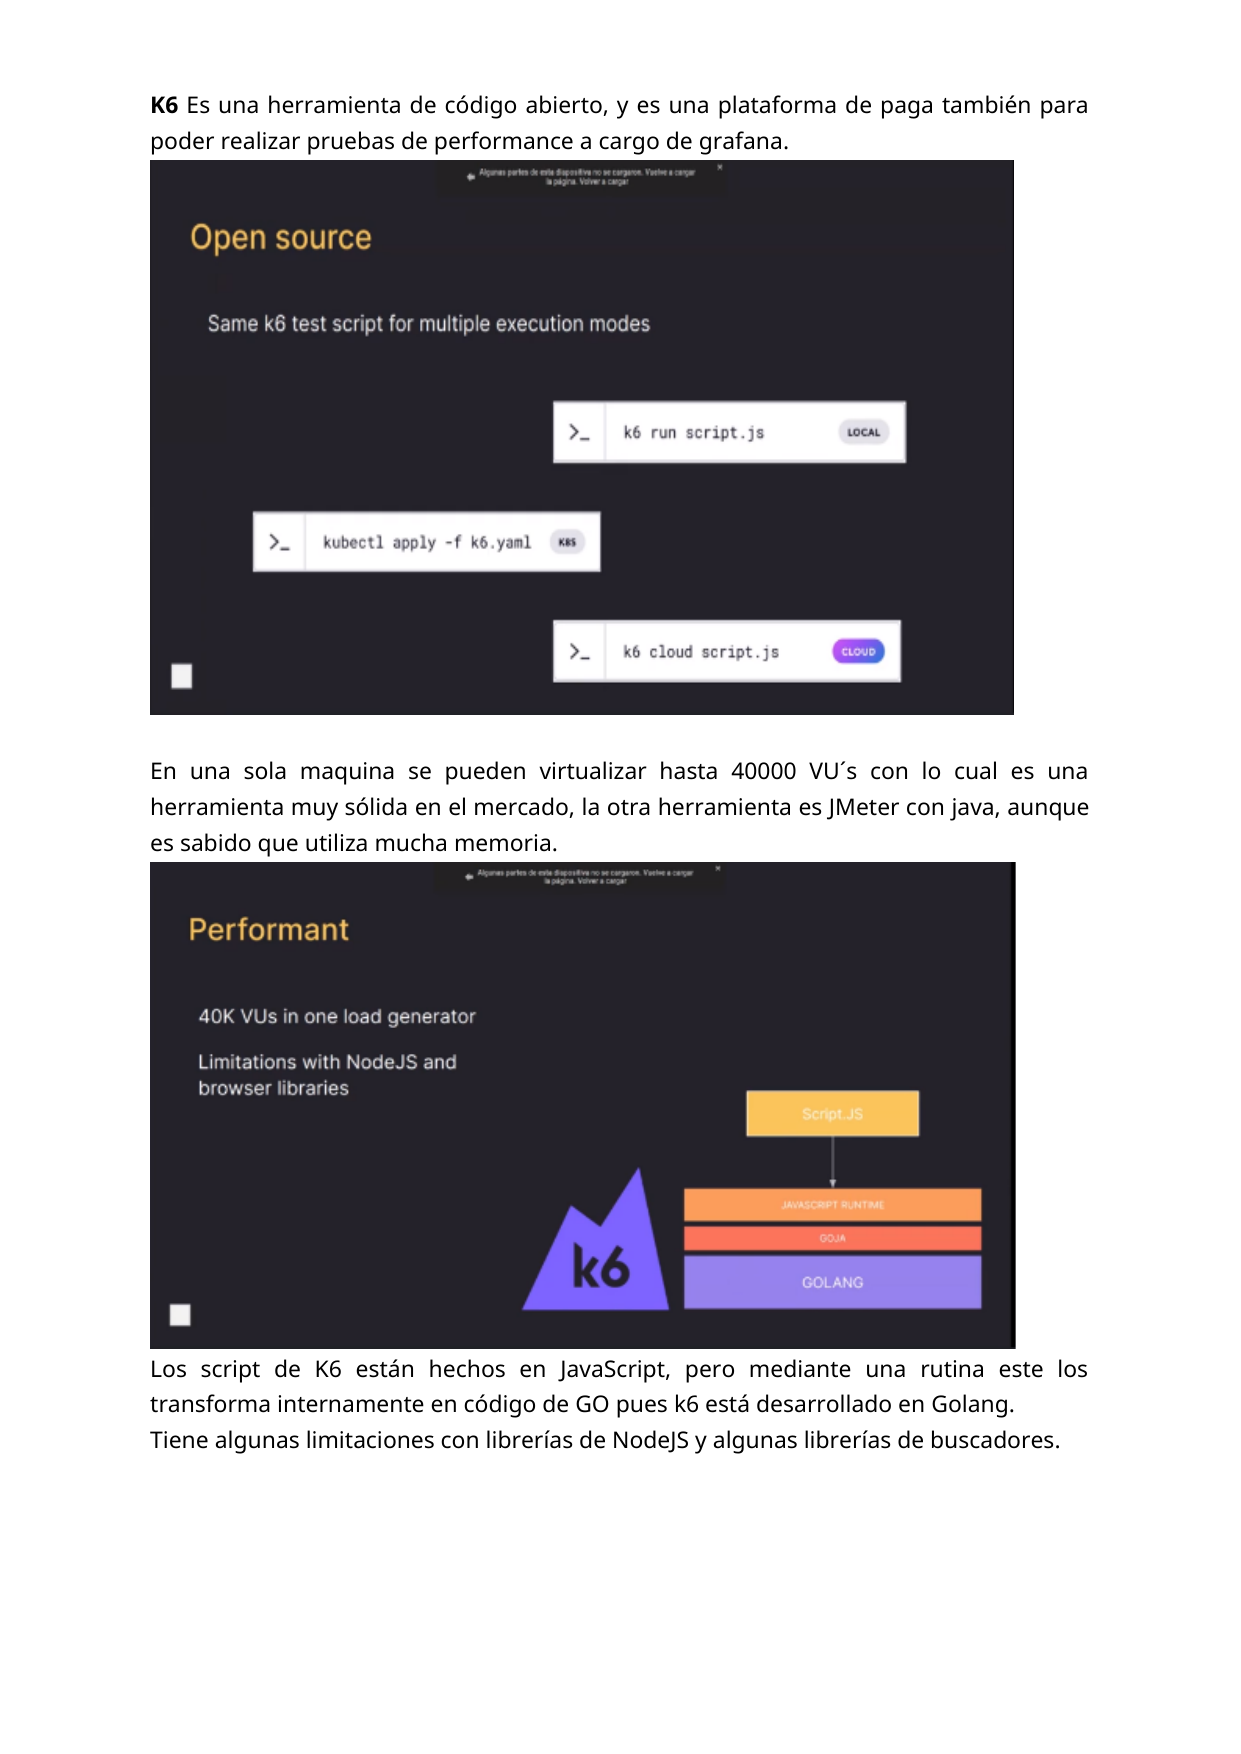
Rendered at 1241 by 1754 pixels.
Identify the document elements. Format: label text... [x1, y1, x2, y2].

text Los script de K6 están hechos en JavaScript, pero mediante una rutina este los transforma internamente en código de GO pues k6 está desarrollado en Golang. [150, 1352, 1090, 1420]
text Tiene algunas limitaciones con librerías de NodeJS y algunas librerías de buscadores. [150, 1424, 1090, 1456]
picture [150, 862, 1016, 1349]
text En una sola maquina se pueden virtualizar hasta 40000 VU´s con lo cual es una herramienta muy sólida en el mercado, la otra herramienta es JMeter con java, aunque es sabido que utiliza mucha memoria. [150, 755, 1090, 858]
picture [150, 160, 1014, 715]
text K6 Es una herramienta de código abierto, y es una plataforma de paga también para poder realizar pruebas de performance a cargo de grafana. [150, 89, 1090, 156]
